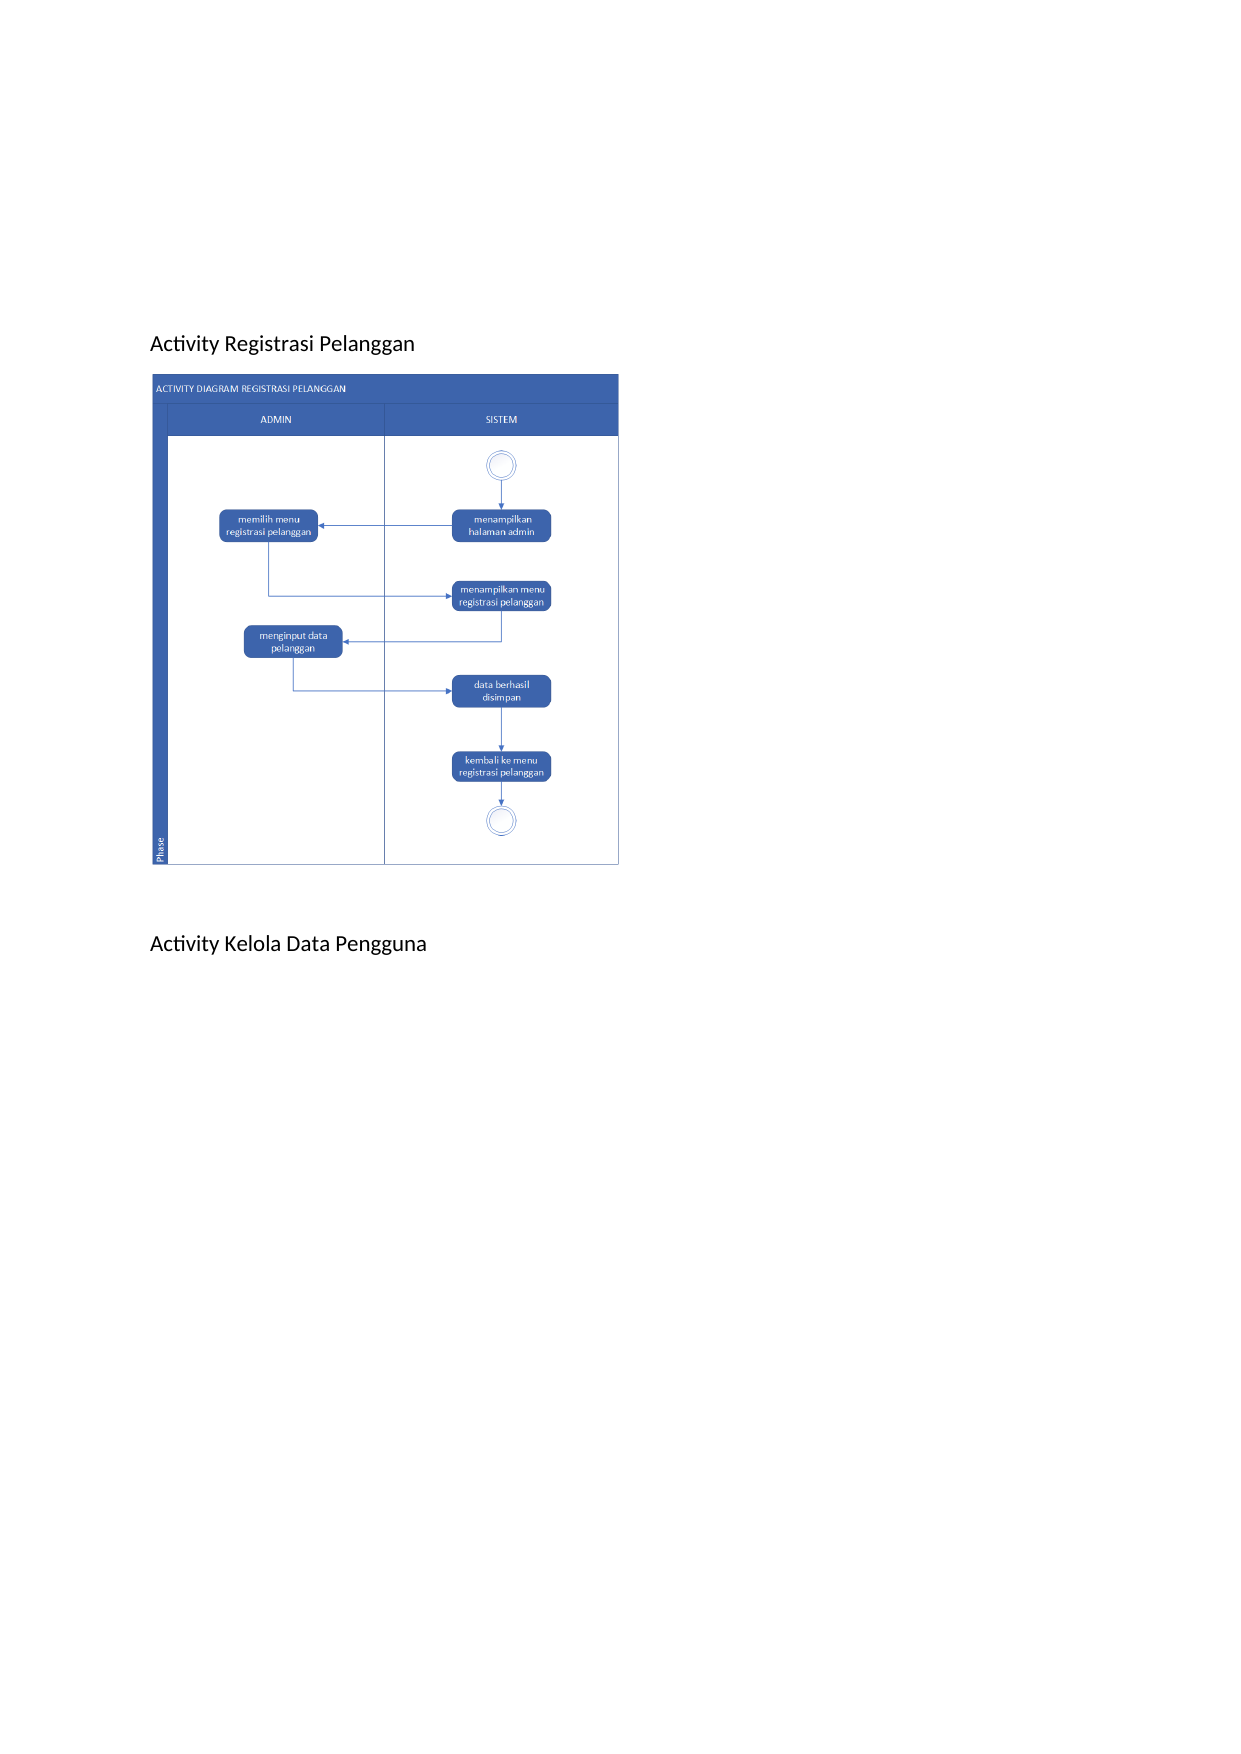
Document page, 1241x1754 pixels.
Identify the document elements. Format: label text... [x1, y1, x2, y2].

picture [150, 373, 619, 868]
text Activity Kelola Data Pengguna [150, 929, 1090, 957]
text Activity Registrasi Pelanggan [150, 329, 1090, 357]
